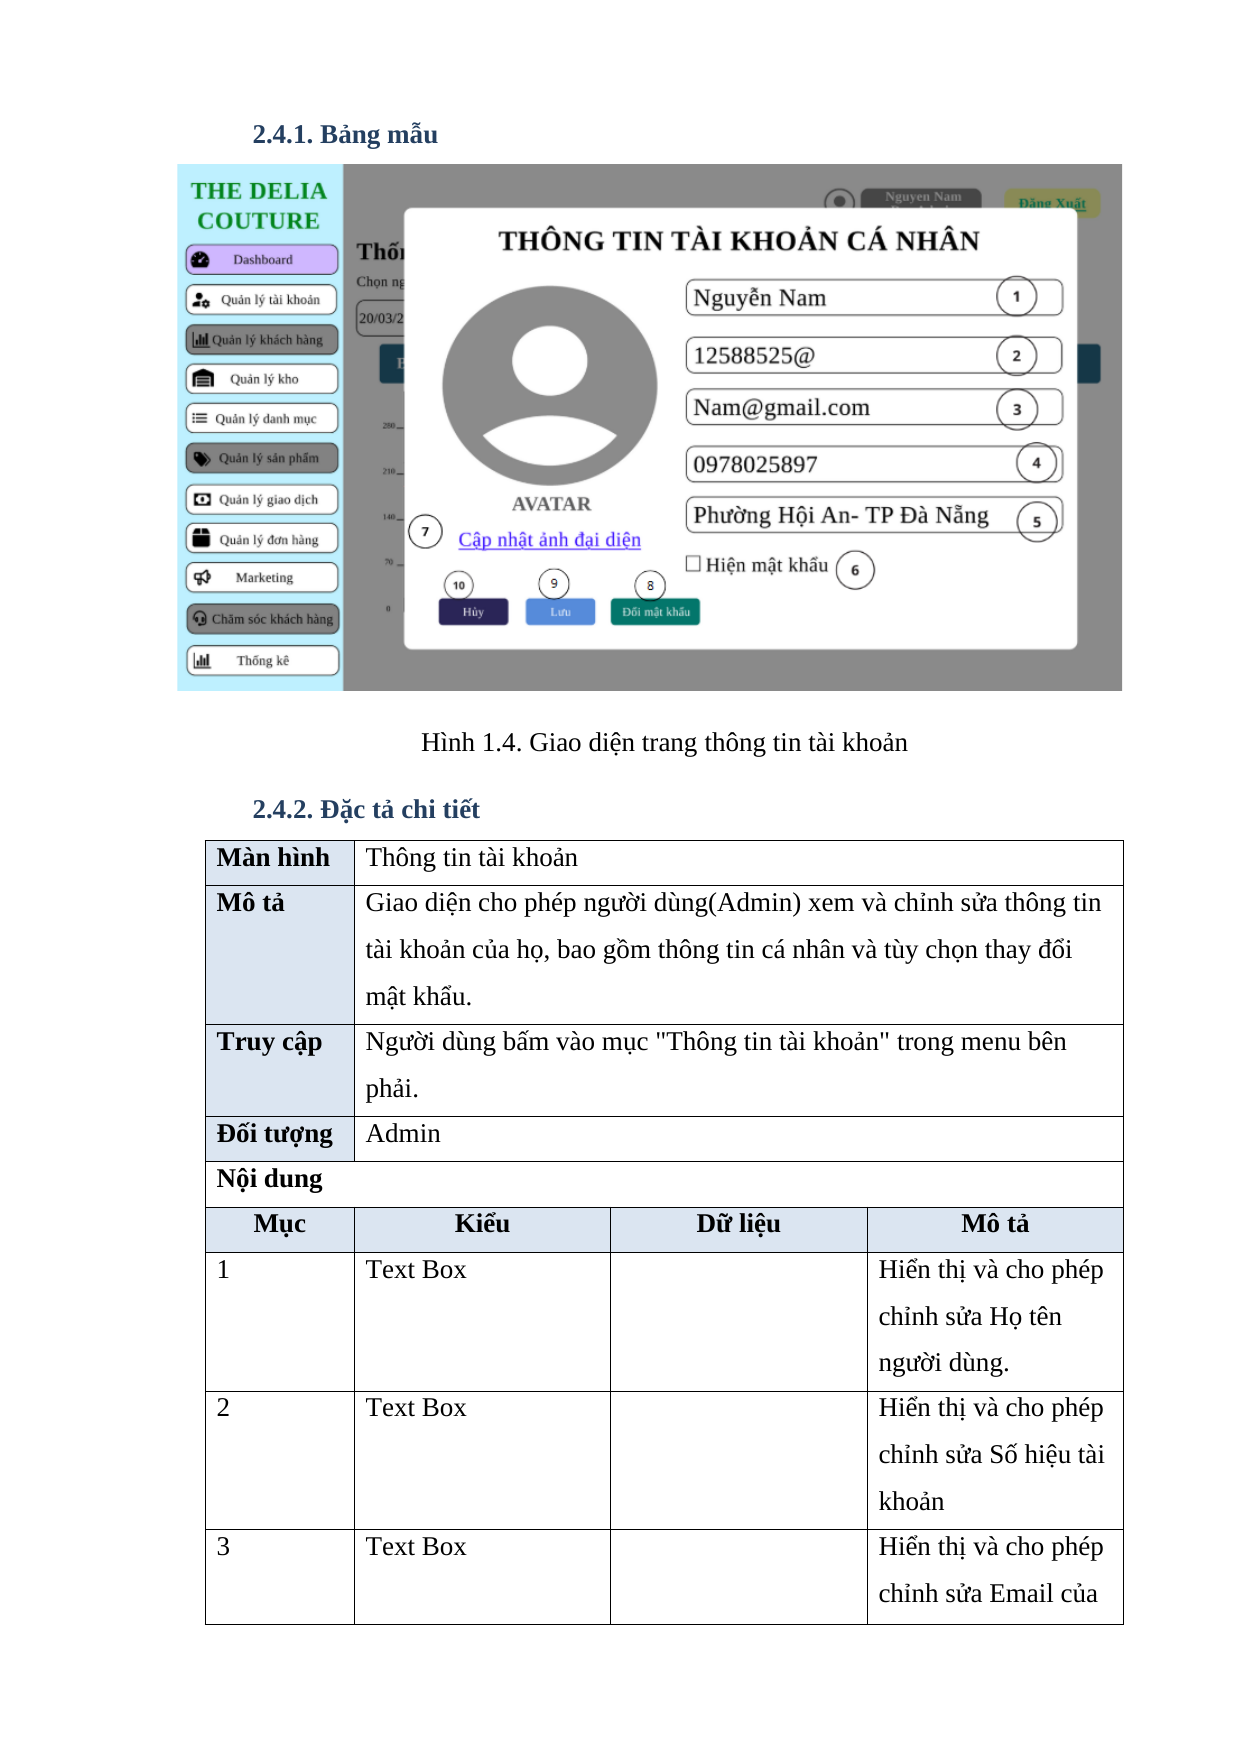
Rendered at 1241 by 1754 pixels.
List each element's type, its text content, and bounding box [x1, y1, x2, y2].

table_header Màn hình [206, 841, 354, 885]
table_cell Text Box [355, 1392, 610, 1529]
table_cell Admin [355, 1117, 1123, 1161]
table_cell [868, 1530, 1123, 1623]
table_cell 2 [206, 1392, 354, 1529]
table_header Thông tin tài khoản [355, 841, 1123, 885]
table_cell Text Box [355, 1253, 610, 1391]
table_cell Giao diện cho phép người dùng(Admin) xem và chỉnh sửa thông tin tài khoản của họ, bao gồm thông tin cá nhân và tùy chọn thay đổi mật khẩu. [355, 886, 1123, 1024]
table_cell Mô tả [206, 886, 354, 1024]
text Hình 1.4. Giao diện trang thông tin tài khoản [177, 726, 1152, 757]
table_cell [611, 1392, 867, 1529]
table_cell Mô tả [868, 1208, 1123, 1252]
subtitle 2.4.1. Bảng mẫu [177, 118, 1152, 149]
table_cell [611, 1530, 867, 1623]
table_cell Dữ liệu [611, 1208, 867, 1252]
table_cell Nội dung [206, 1162, 1123, 1207]
table_cell Text Box [355, 1530, 610, 1623]
table_cell [611, 1253, 867, 1391]
table_cell 1 [206, 1253, 354, 1391]
table_cell Hiển thị và cho phép chỉnh sửa Họ tên người dùng. [868, 1253, 1123, 1391]
picture [177, 164, 1123, 691]
table_cell Đối tượng [206, 1117, 354, 1161]
table_cell Hiển thị và cho phép chỉnh sửa Số hiệu tài khoản [868, 1392, 1123, 1529]
subtitle 2.4.2. Đặc tả chi tiết [177, 793, 1152, 824]
table_cell Mục [206, 1208, 354, 1252]
table_cell Người dùng bấm vào mục "Thông tin tài khoản" trong menu bên phải. [355, 1025, 1123, 1116]
table_cell Kiểu [355, 1208, 610, 1252]
table_cell Truy cập [206, 1025, 354, 1116]
table_cell 3 [206, 1530, 354, 1623]
